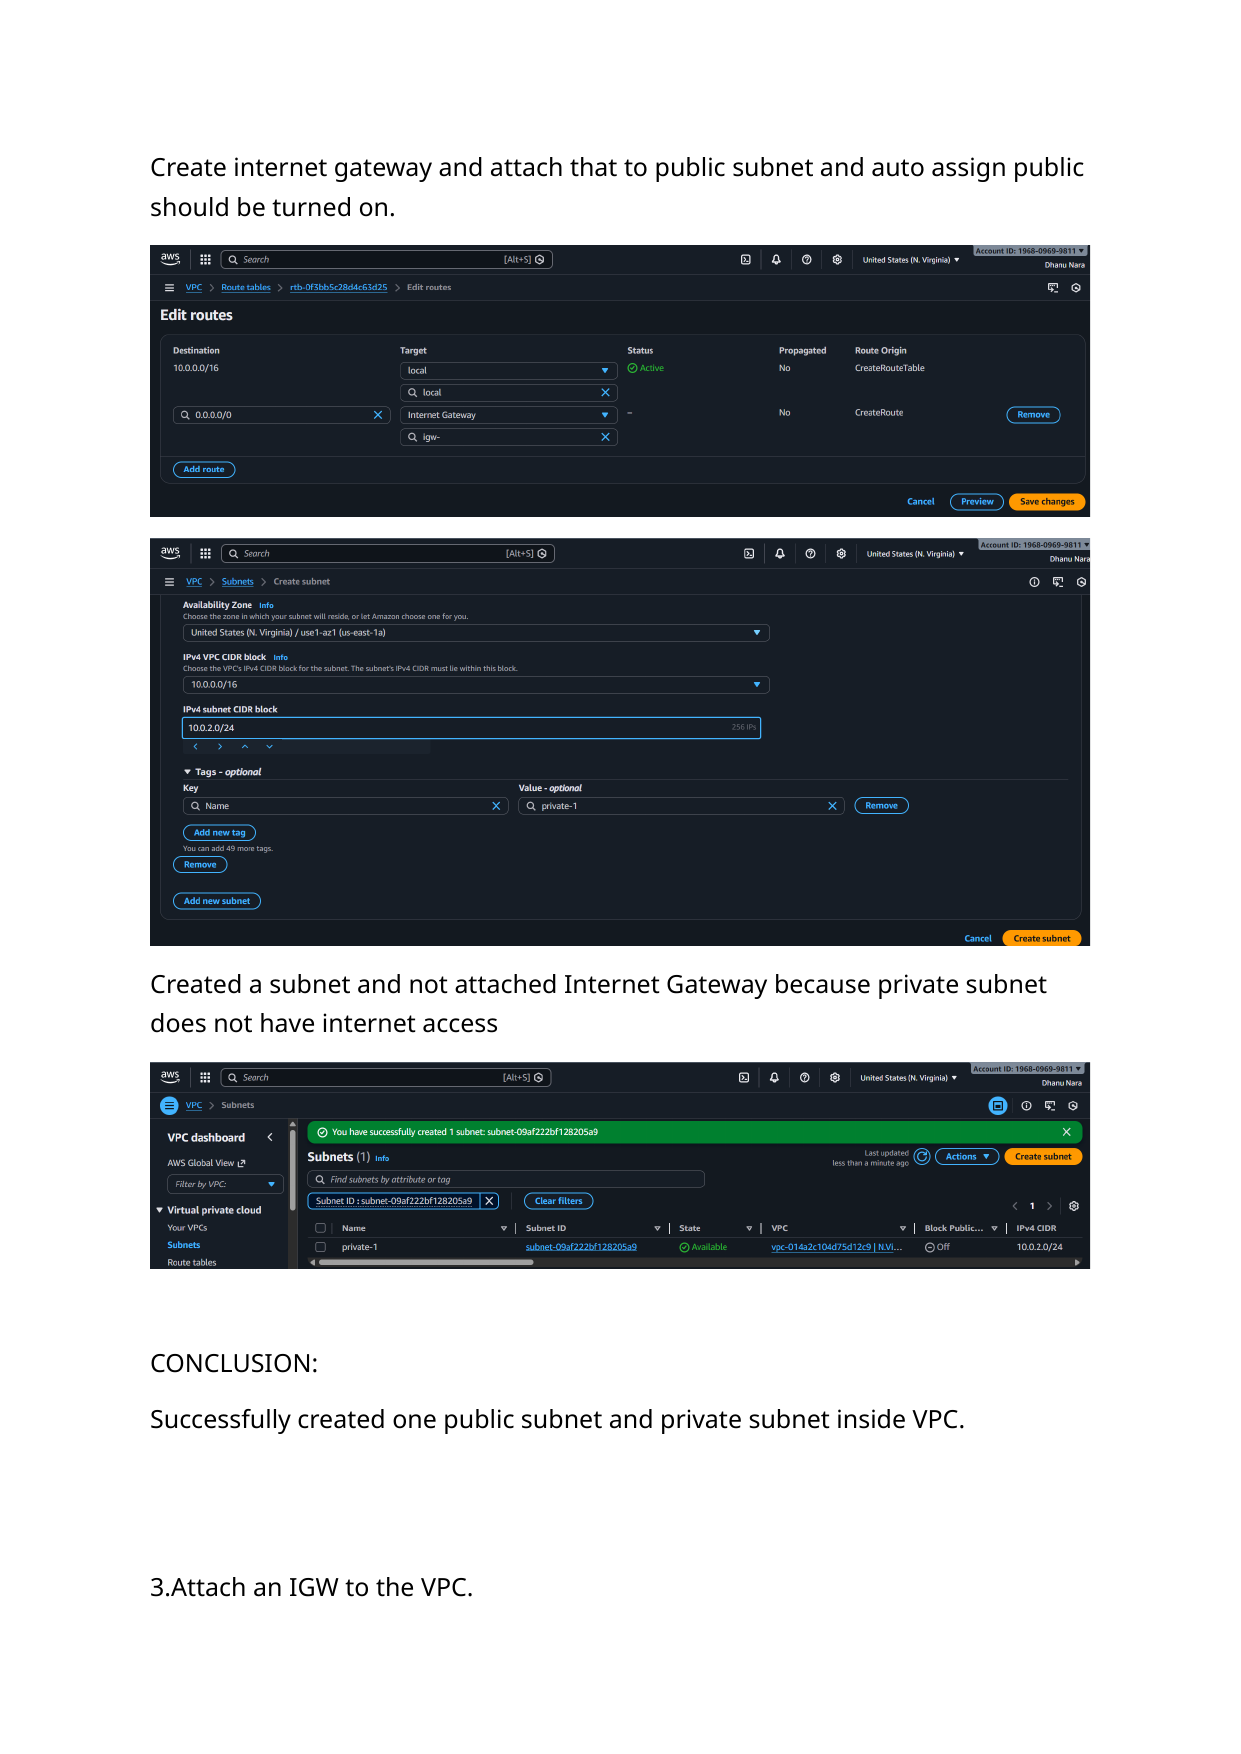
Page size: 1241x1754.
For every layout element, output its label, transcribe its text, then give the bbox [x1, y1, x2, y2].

picture [150, 245, 1091, 517]
picture [150, 1062, 1091, 1269]
text Successfully created one public subnet and private subnet inside VPC. [150, 1402, 1090, 1436]
picture [150, 538, 1091, 946]
text 3.Attach an IGW to the VPC. [150, 1569, 1090, 1603]
text Create internet gateway and attach that to public subnet and auto assign public should be turned on. [150, 150, 1090, 223]
text CONCLUSION: [150, 1346, 1090, 1380]
text Created a subnet and not attached Internet Gateway because private subnet does not have internet access [150, 967, 1090, 1040]
